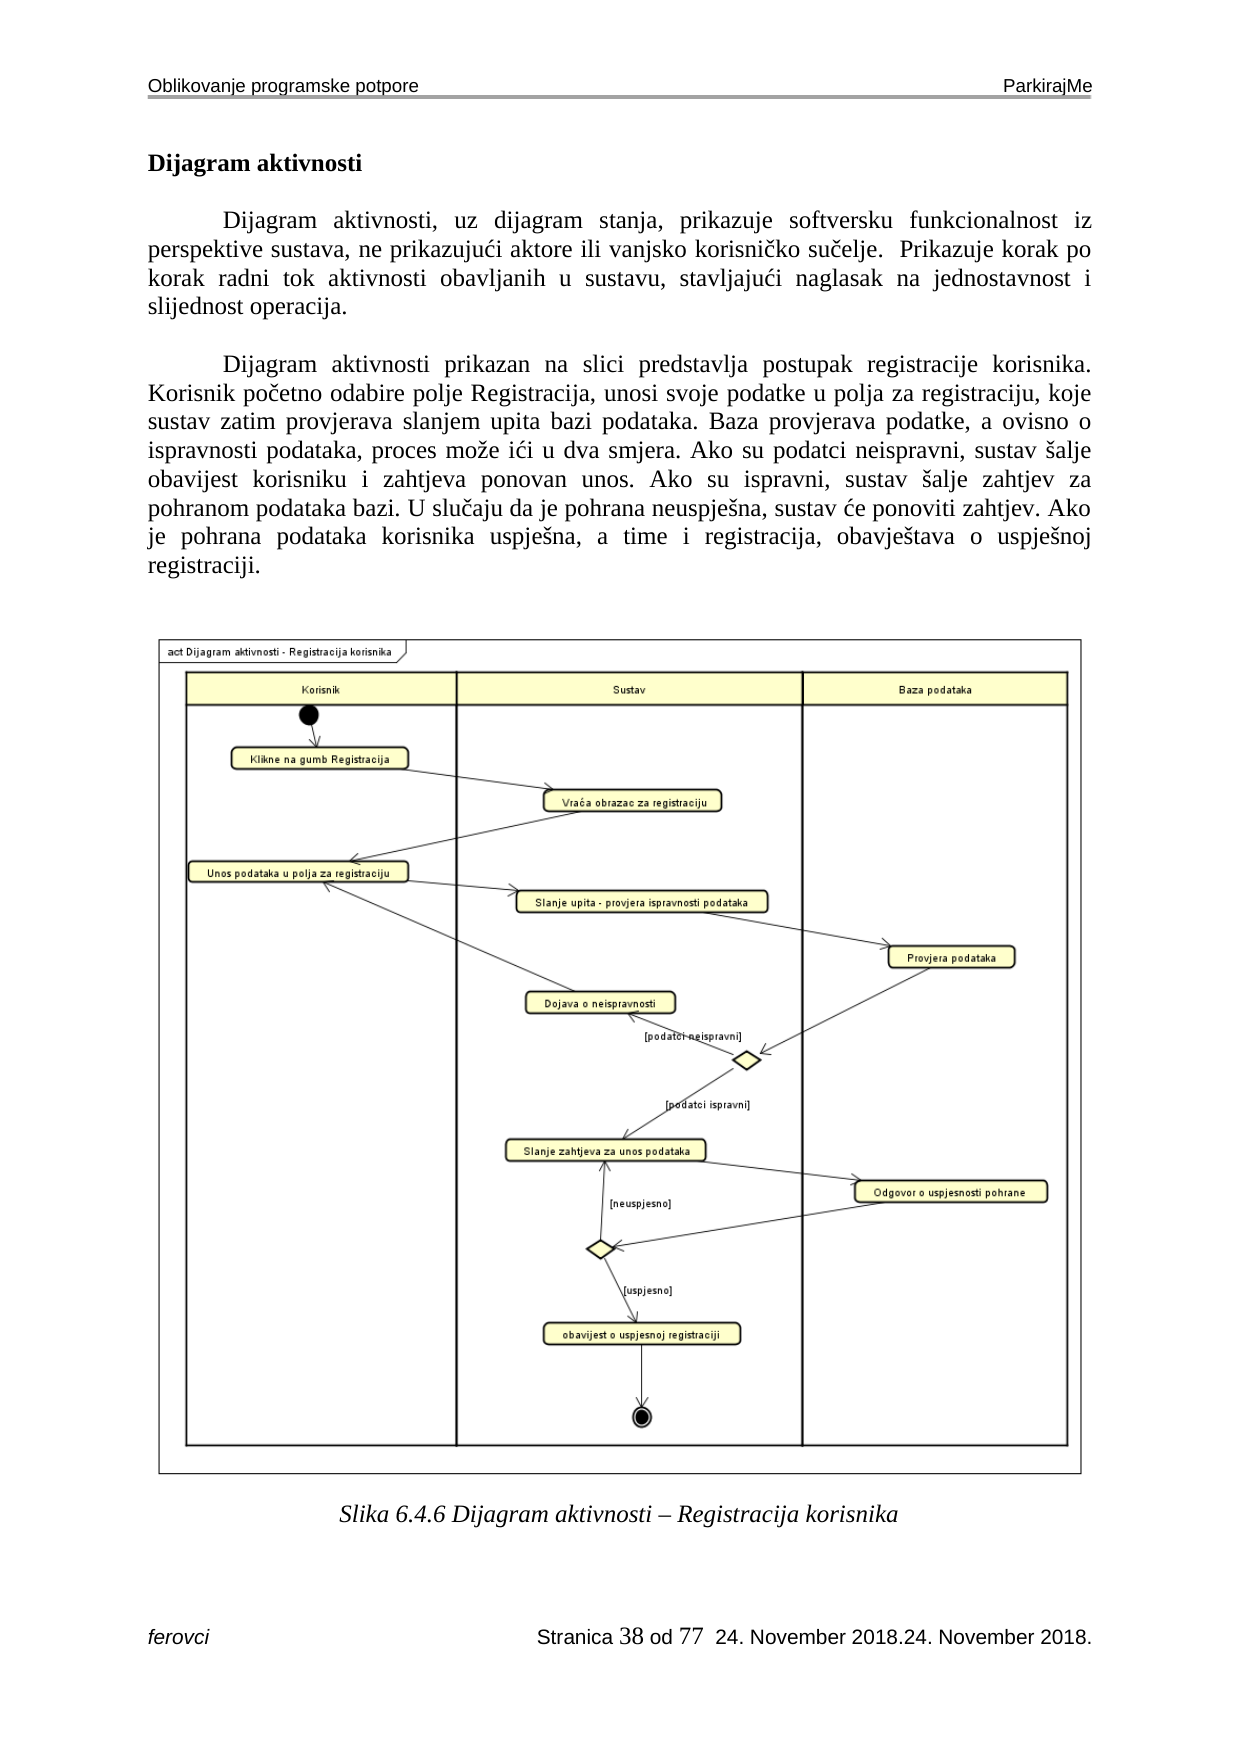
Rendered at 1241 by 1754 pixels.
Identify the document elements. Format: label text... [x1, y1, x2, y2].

picture [147, 95, 1092, 99]
text Dijagram aktivnosti, uz dijagram stanja, prikazuje softversku funkcionalnost iz perspektive sustava, ne prikazujući aktore ili vanjsko korisničko sučelje. Prikazuje korak po korak radni tok aktivnosti obavljanih u sustavu, stavljajući naglasak na jednostavnost i slijednost operacija. [148, 205, 1093, 320]
text Dijagram aktivnosti prikazan na slici predstavlja postupak registracije korisnika. Korisnik početno odabire polje Registracija, unosi svoje podatke u polja za registraciju, koje sustav zatim provjerava slanjem upita bazi podataka. Baza provjerava podatke, a ovisno o ispravnosti podataka, proces može ići u dva smjera. Ako su podatci neispravni, sustav šalje obavijest korisniku i zahtjeva ponovan unos. Ako su ispravni, sustav šalje zahtjev za pohranom podataka bazi. U slučaju da je pohrana neuspješna, sustav će ponoviti zahtjev. Ako je pohrana podataka korisnika uspješna, a time i registracija, obavještava o uspješnoj registraciji. [148, 349, 1093, 579]
text Dijagram aktivnosti [148, 148, 1093, 176]
text Slika 6.4.6 Dijagram aktivnosti – Registracija korisnika [148, 1499, 1093, 1527]
picture [147, 636, 1093, 1484]
